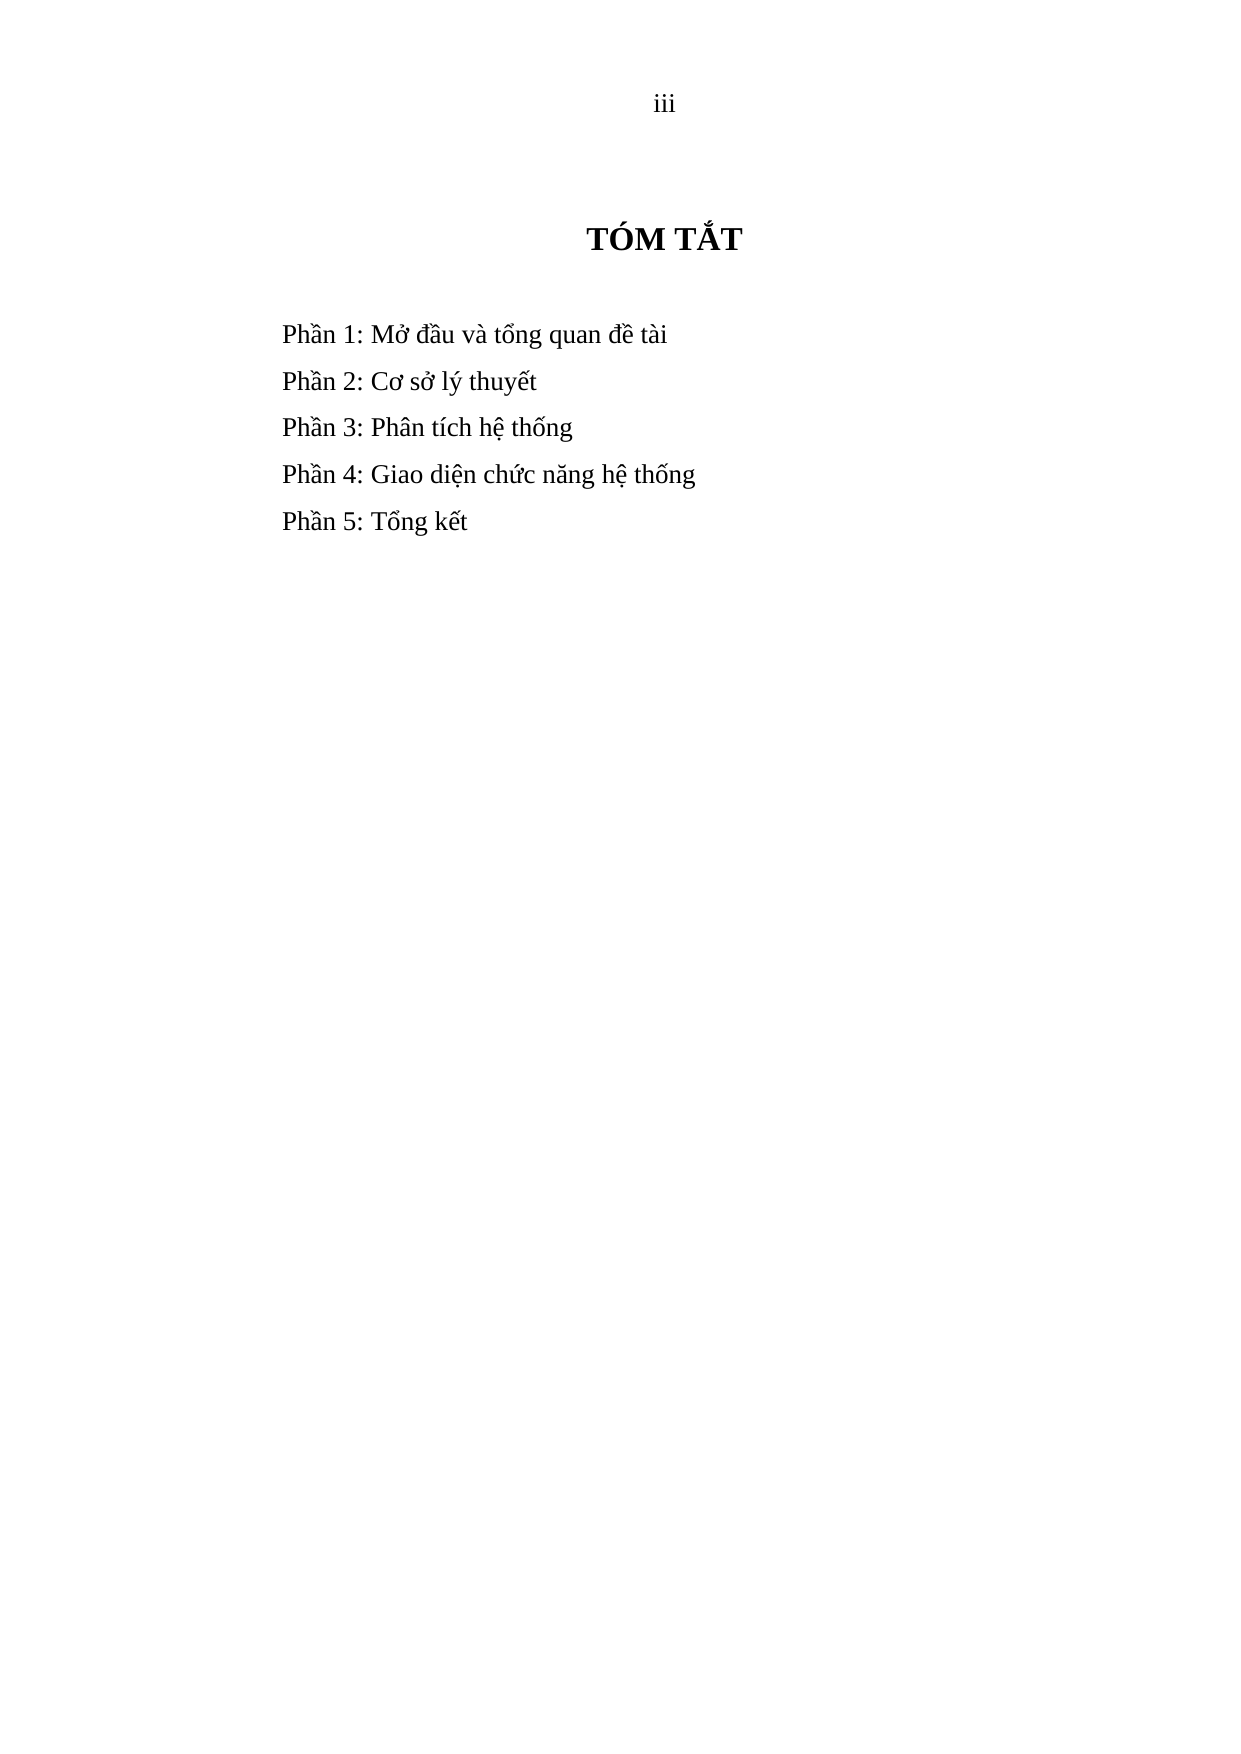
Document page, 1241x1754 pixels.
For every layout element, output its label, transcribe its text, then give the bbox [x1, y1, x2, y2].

text TÓM TẮT [207, 219, 1122, 258]
text Phần 1: Mở đầu và tổng quan đề tài [282, 318, 1122, 349]
text Phần 3: Phân tích hệ thống [282, 411, 1122, 442]
text Phần 5: Tổng kết [282, 505, 1122, 536]
text Phần 4: Giao diện chức năng hệ thống [282, 458, 1122, 489]
text Phần 2: Cơ sở lý thuyết [282, 365, 1122, 396]
